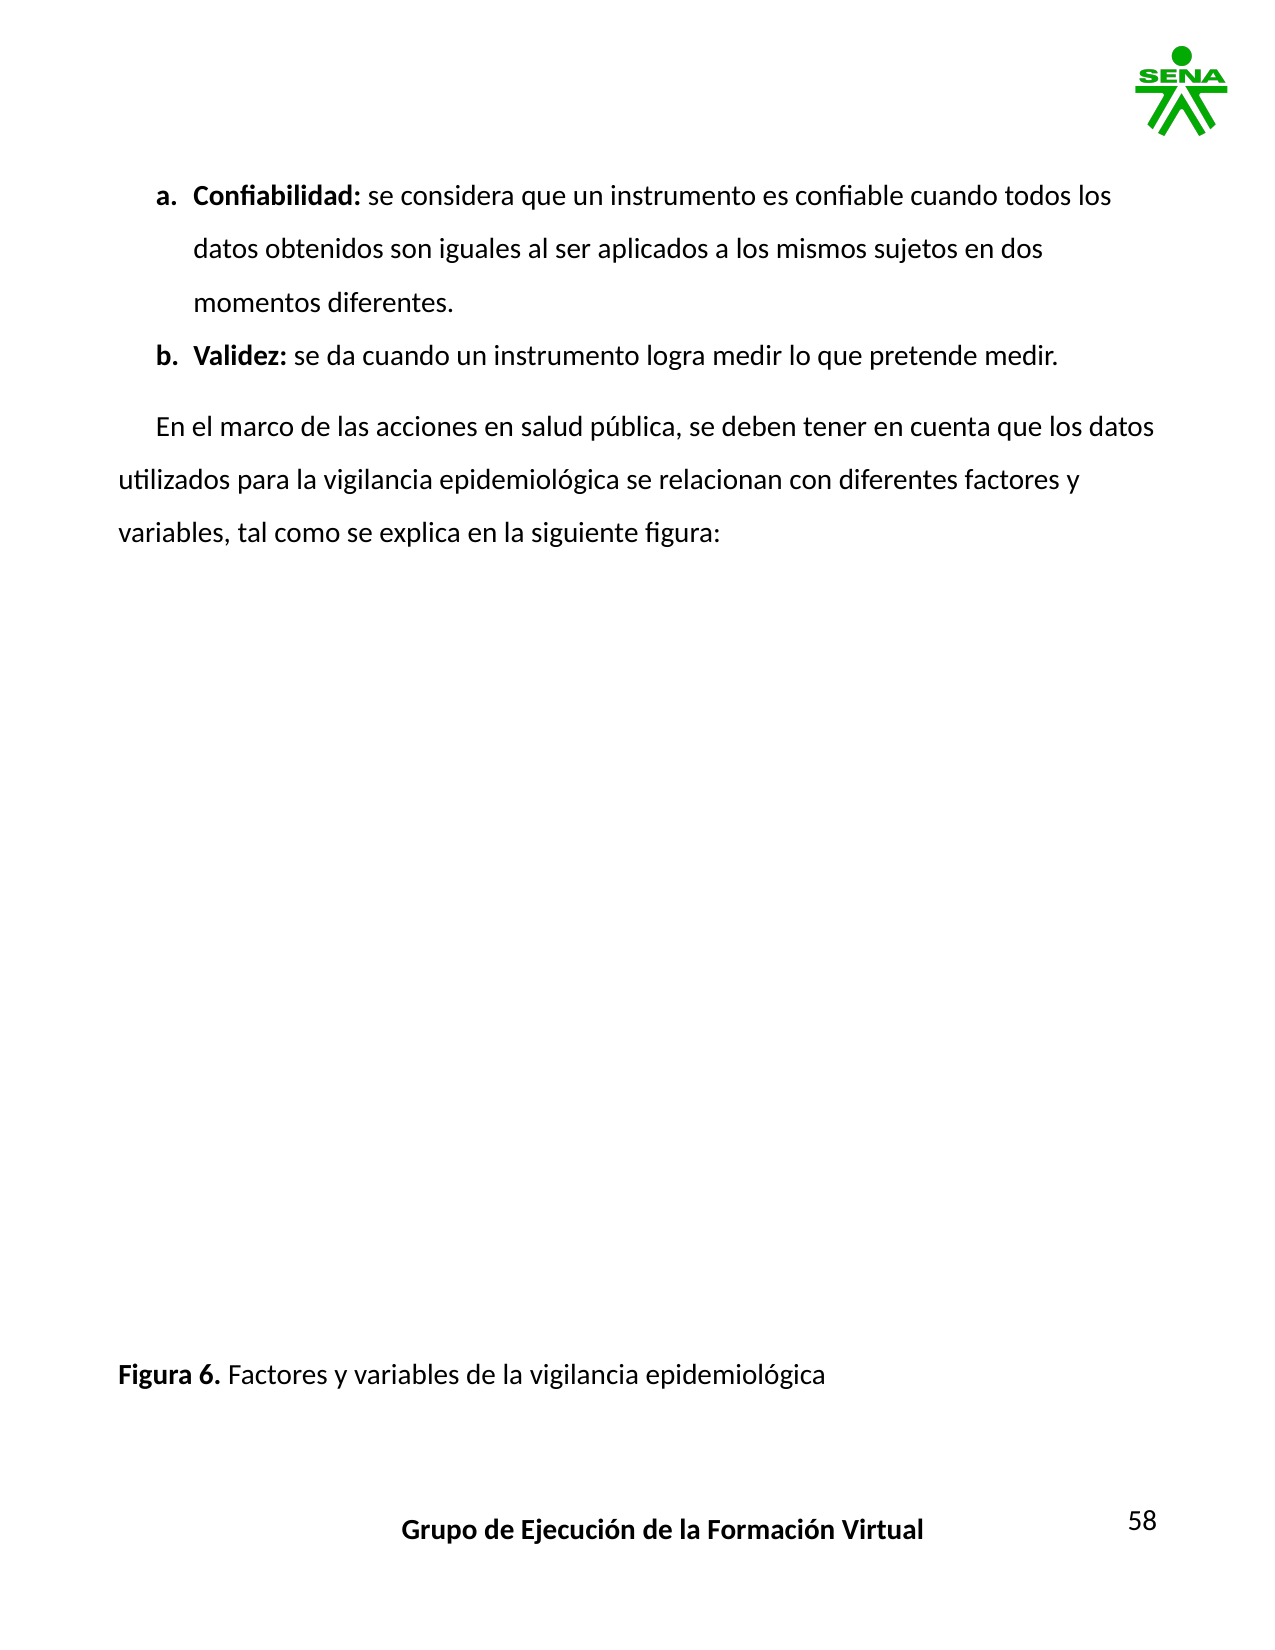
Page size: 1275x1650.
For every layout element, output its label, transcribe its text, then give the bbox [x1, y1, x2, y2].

text En el marco de las acciones en salud pública, se deben tener en cuenta que los datos utilizados para la vigilancia epidemiológica se relacionan con diferentes factores y variables, tal como se explica en la siguiente figura: [118, 408, 1157, 550]
picture [1135, 46, 1228, 136]
list Validez: se da cuando un instrumento logra medir lo que pretende medir. [156, 337, 1157, 373]
text Figura 6. Factores y variables de la vigilancia epidemiológica [118, 1356, 1157, 1391]
list Confiabilidad: se considera que un instrumento es confiable cuando todos los datos obtenidos son iguales al ser aplicados a los mismos sujetos en dos momentos diferentes. [156, 177, 1157, 320]
